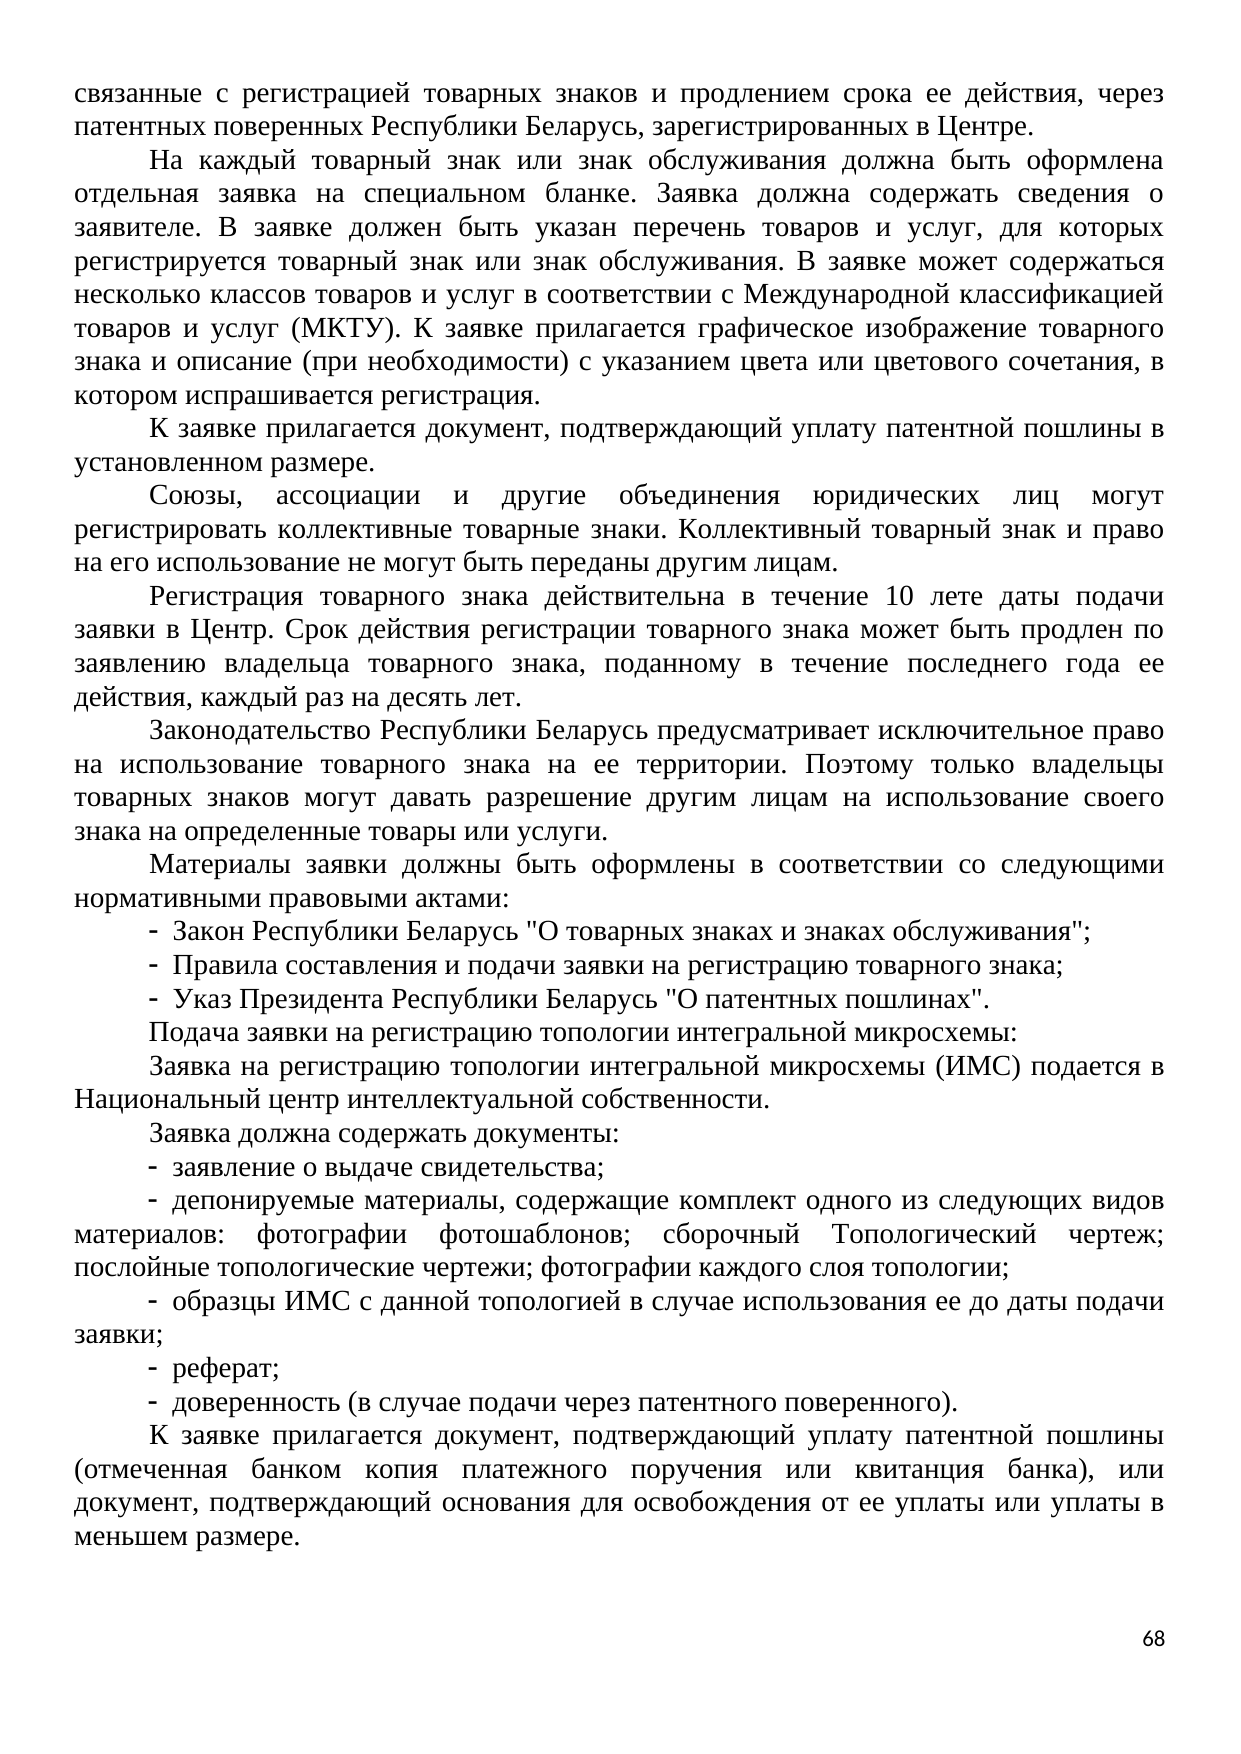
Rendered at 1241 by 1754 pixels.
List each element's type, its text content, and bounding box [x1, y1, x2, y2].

list Указ Президента Республики Беларусь "О патентных пошлинах". [148, 981, 1165, 1014]
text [74, 75, 1165, 142]
list Закон Республики Беларусь "О товарных знаках и знаках обслуживания"; [148, 913, 1165, 947]
list реферат; [74, 1350, 1165, 1384]
list доверенность (в случае подачи через патентного поверенного). [74, 1384, 1165, 1417]
text Союзы, ассоциации и другие объединения юридических лиц могут регистрировать коллективные товарные знаки. Коллективный товарный знак и право на его использование не могут быть переданы другим лицам. [74, 477, 1165, 578]
text Заявка на регистрацию топологии интегральной микросхемы (ИМС) подается в Национальный центр интеллектуальной собственности. [74, 1048, 1165, 1115]
text Заявка должна содержать документы: [74, 1115, 1165, 1149]
text К заявке прилагается документ, подтверждающий уплату патентной пошлины в установленном размере. [74, 410, 1165, 477]
text Подача заявки на регистрацию топологии интегральной микросхемы: [74, 1014, 1165, 1048]
list образцы ИМС с данной топологией в случае использования ее до даты подачи заявки; [74, 1283, 1165, 1350]
text На каждый товарный знак или знак обслуживания должна быть оформлена отдельная заявка на специальном бланке. Заявка должна содержать сведения о заявителе. В заявке должен быть указан перечень товаров и услуг, для которых регистрируется товарный знак или знак обслуживания. В заявке может содержаться несколько классов товаров и услуг в соответствии с Международной классификацией товаров и услуг (МКТУ). К заявке прилагается графическое изображение товарного знака и описание (при необходимости) с указанием цвета или цветового сочетания, в котором испрашивается регистрация. [74, 142, 1165, 410]
list Правила составления и подачи заявки на регистрацию товарного знака; [148, 947, 1165, 981]
text Законодательство Республики Беларусь предусматривает исключительное право на использование товарного знака на ее территории. Поэтому только владельцы товарных знаков могут давать разрешение другим лицам на использование своего знака на определенные товары или услуги. [74, 712, 1165, 846]
text Регистрация товарного знака действительна в течение 10 лете даты подачи заявки в Центр. Срок действия регистрации товарного знака может быть продлен по заявлению владельца товарного знака, поданному в течение последнего года ее действия, каждый раз на десять лет. [74, 578, 1165, 712]
text Материалы заявки должны быть оформлены в соответствии со следующими нормативными правовыми актами: [74, 846, 1165, 913]
text К заявке прилагается документ, подтверждающий уплату патентной пошлины (отмеченная банком копия платежного поручения или квитанция банка), или документ, подтверждающий основания для освобождения от ее уплаты или уплаты в меньшем размере. [74, 1417, 1165, 1552]
list депонируемые материалы, содержащие комплект одного из следующих видов материалов: фотографии фотошаблонов; сборочный Топологический чертеж; послойные топологические чертежи; фотографии каждого слоя топологии; [74, 1182, 1165, 1283]
list заявление о выдаче свидетельства; [74, 1149, 1165, 1182]
